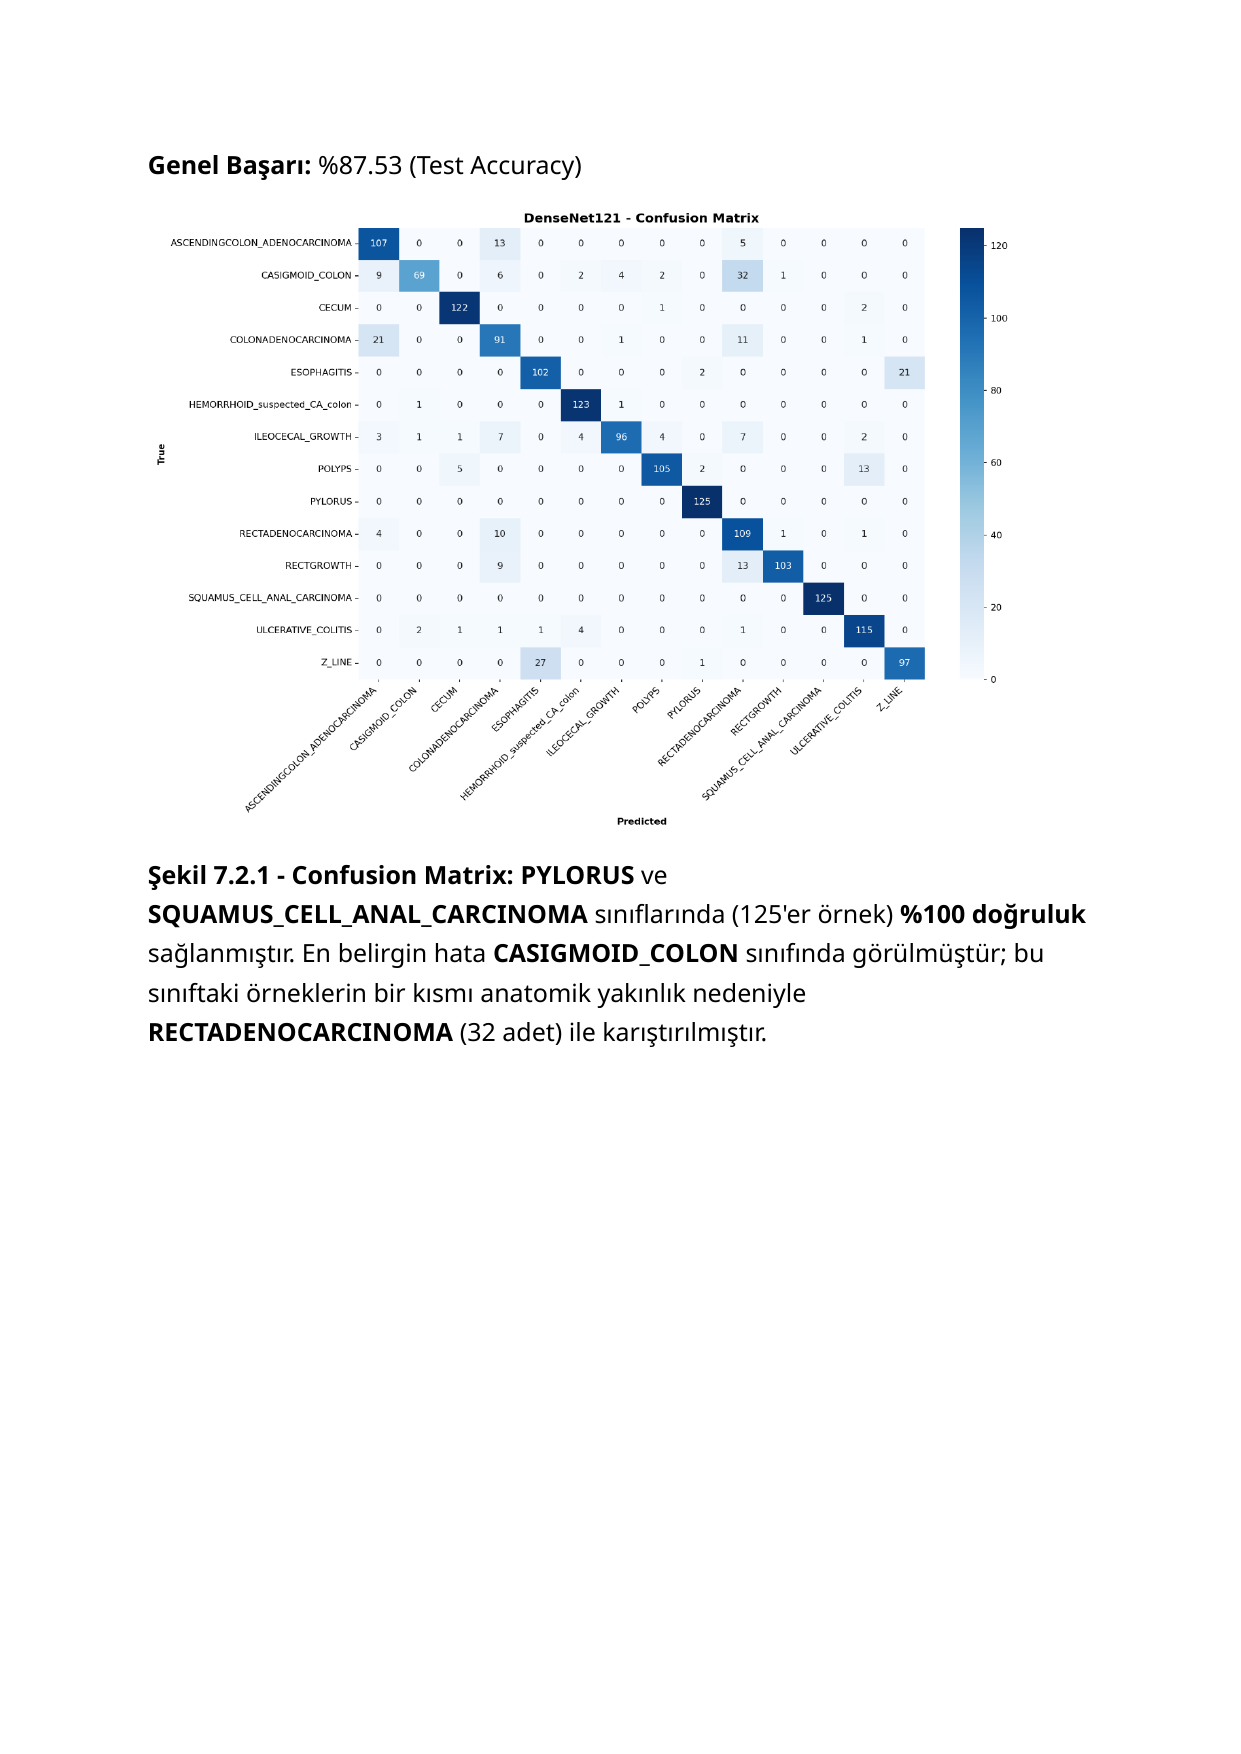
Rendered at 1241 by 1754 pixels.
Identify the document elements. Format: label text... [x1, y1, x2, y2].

text Genel Başarı: %87.53 (Test Accuracy) [148, 148, 1093, 182]
text Şekil 7.2.1 - Confusion Matrix: PYLORUS ve SQUAMUS_CELL_ANAL_CARCINOMA sınıflarında (125'er örnek) %100 doğruluk sağlanmıştır. En belirgin hata CASIGMOID_COLON sınıfında görülmüştür; bu sınıftaki örneklerin bir kısmı anatomik yakınlık nedeniyle RECTADENOCARCINOMA (32 adet) ile karıştırılmıştır. [148, 858, 1093, 1048]
picture [147, 203, 1075, 836]
